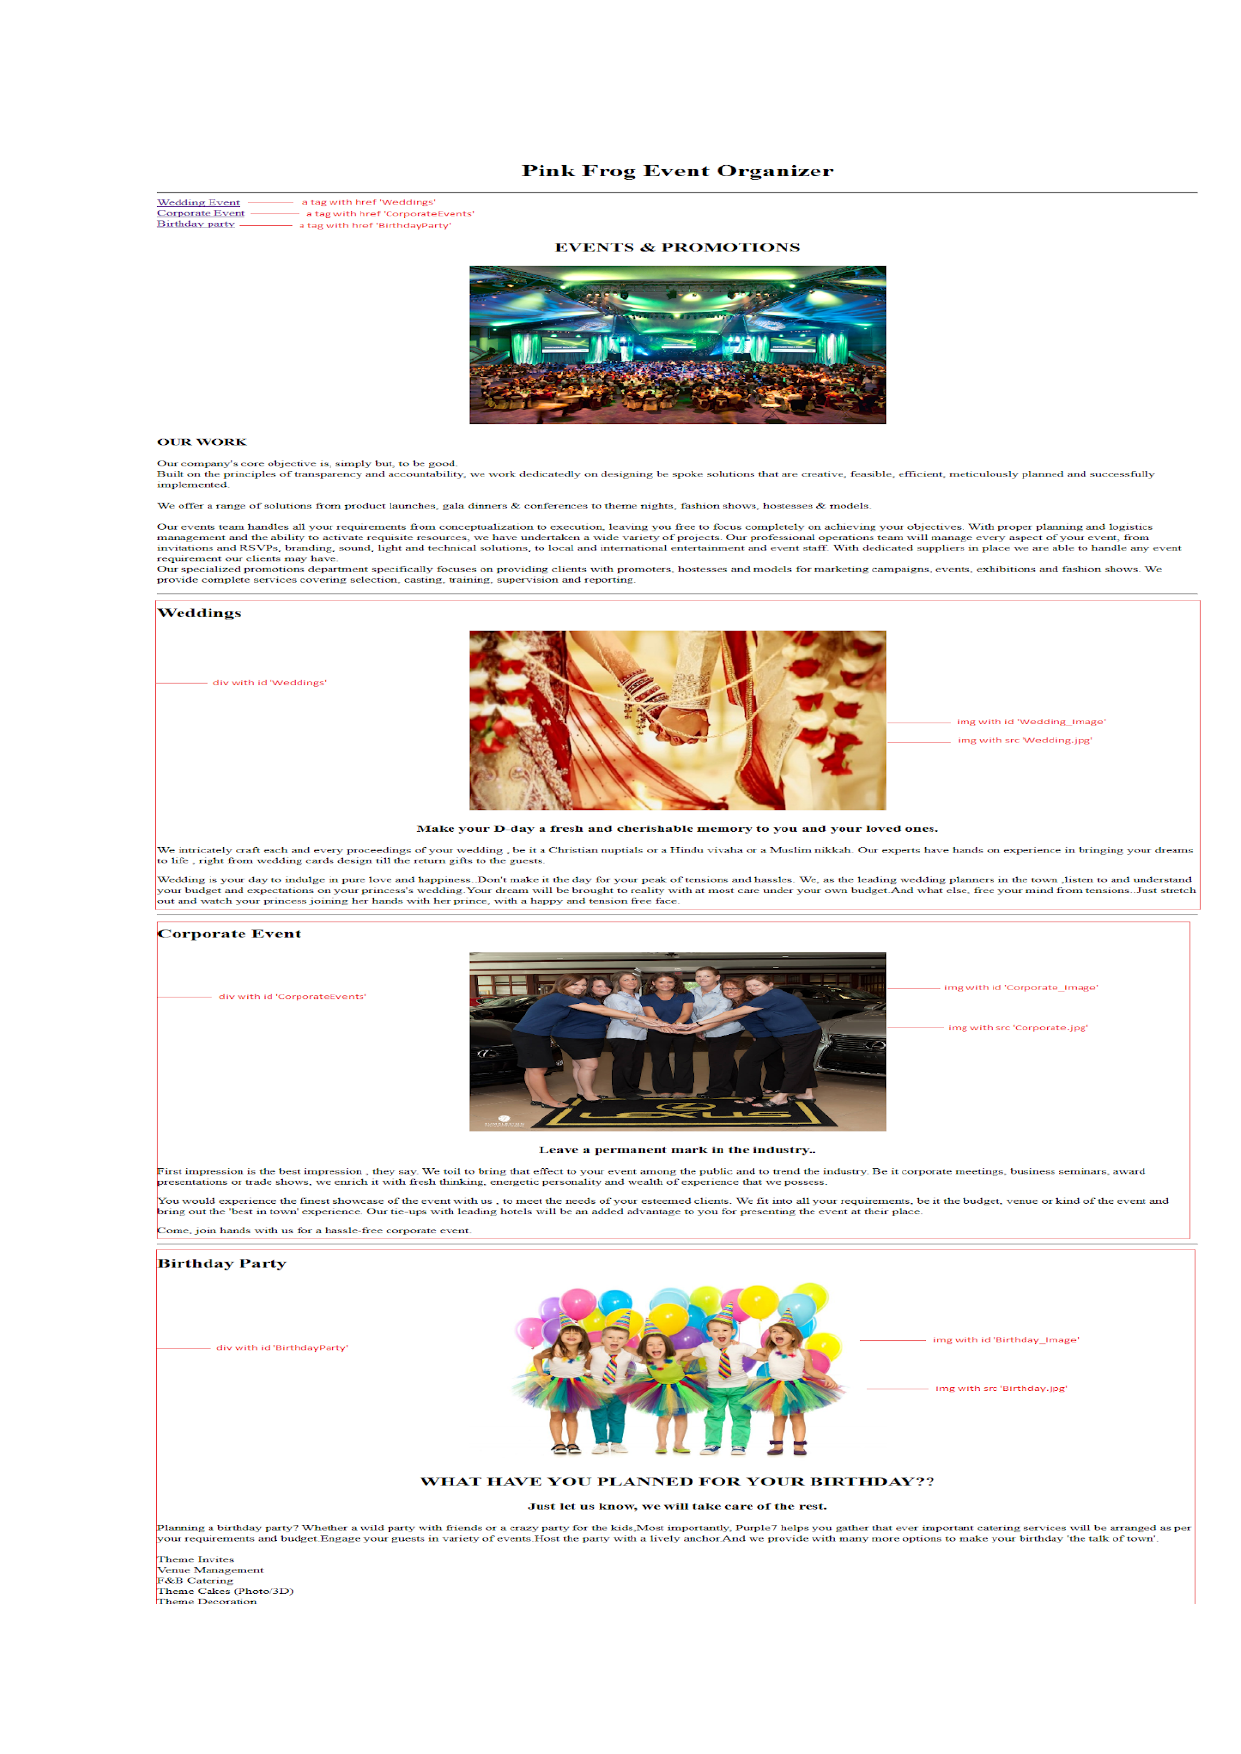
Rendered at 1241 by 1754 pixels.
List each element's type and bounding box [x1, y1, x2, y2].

picture [150, 150, 1204, 1604]
